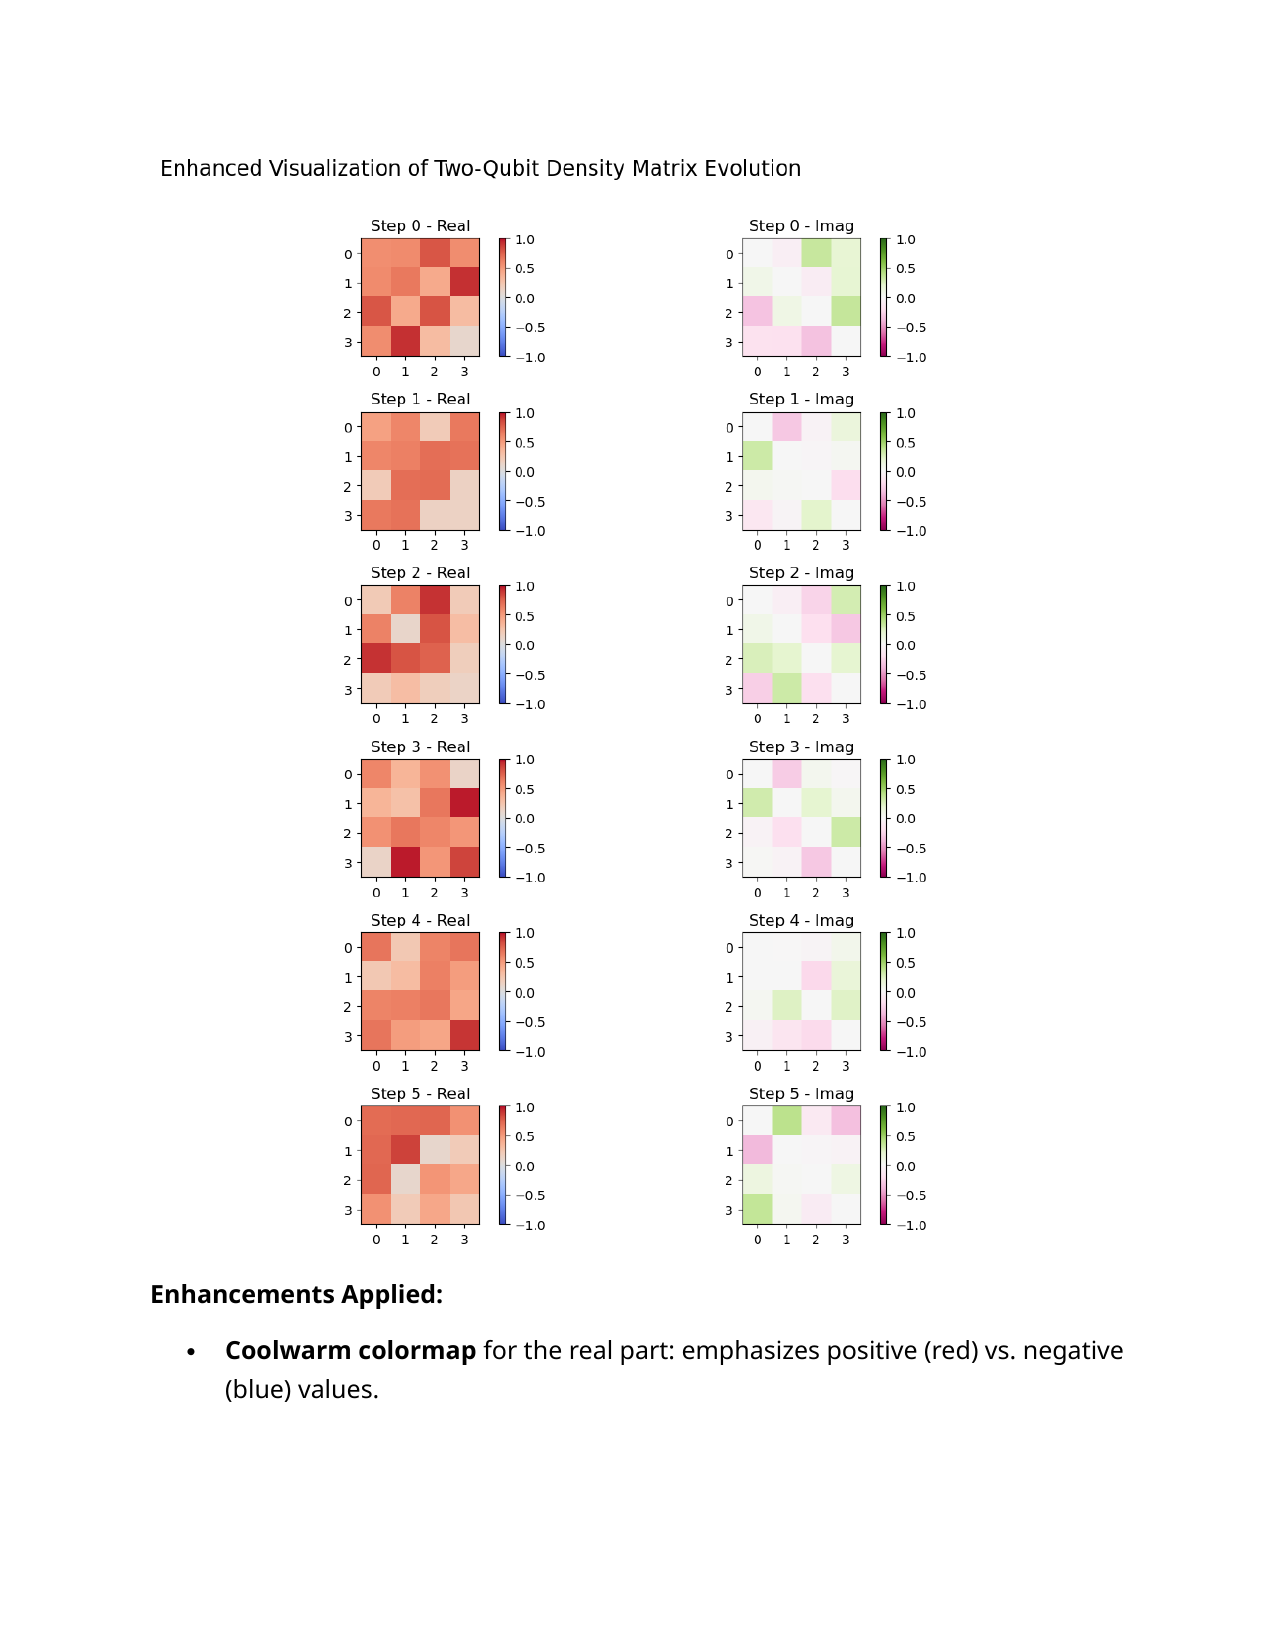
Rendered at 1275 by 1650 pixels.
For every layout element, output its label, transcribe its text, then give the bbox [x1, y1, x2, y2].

list Coolwarm colormap for the real part: emphasizes positive (red) vs. negative (blue) values. [187, 1332, 1125, 1406]
text Enhancements Applied: [150, 1277, 1125, 1311]
picture [150, 150, 935, 1255]
